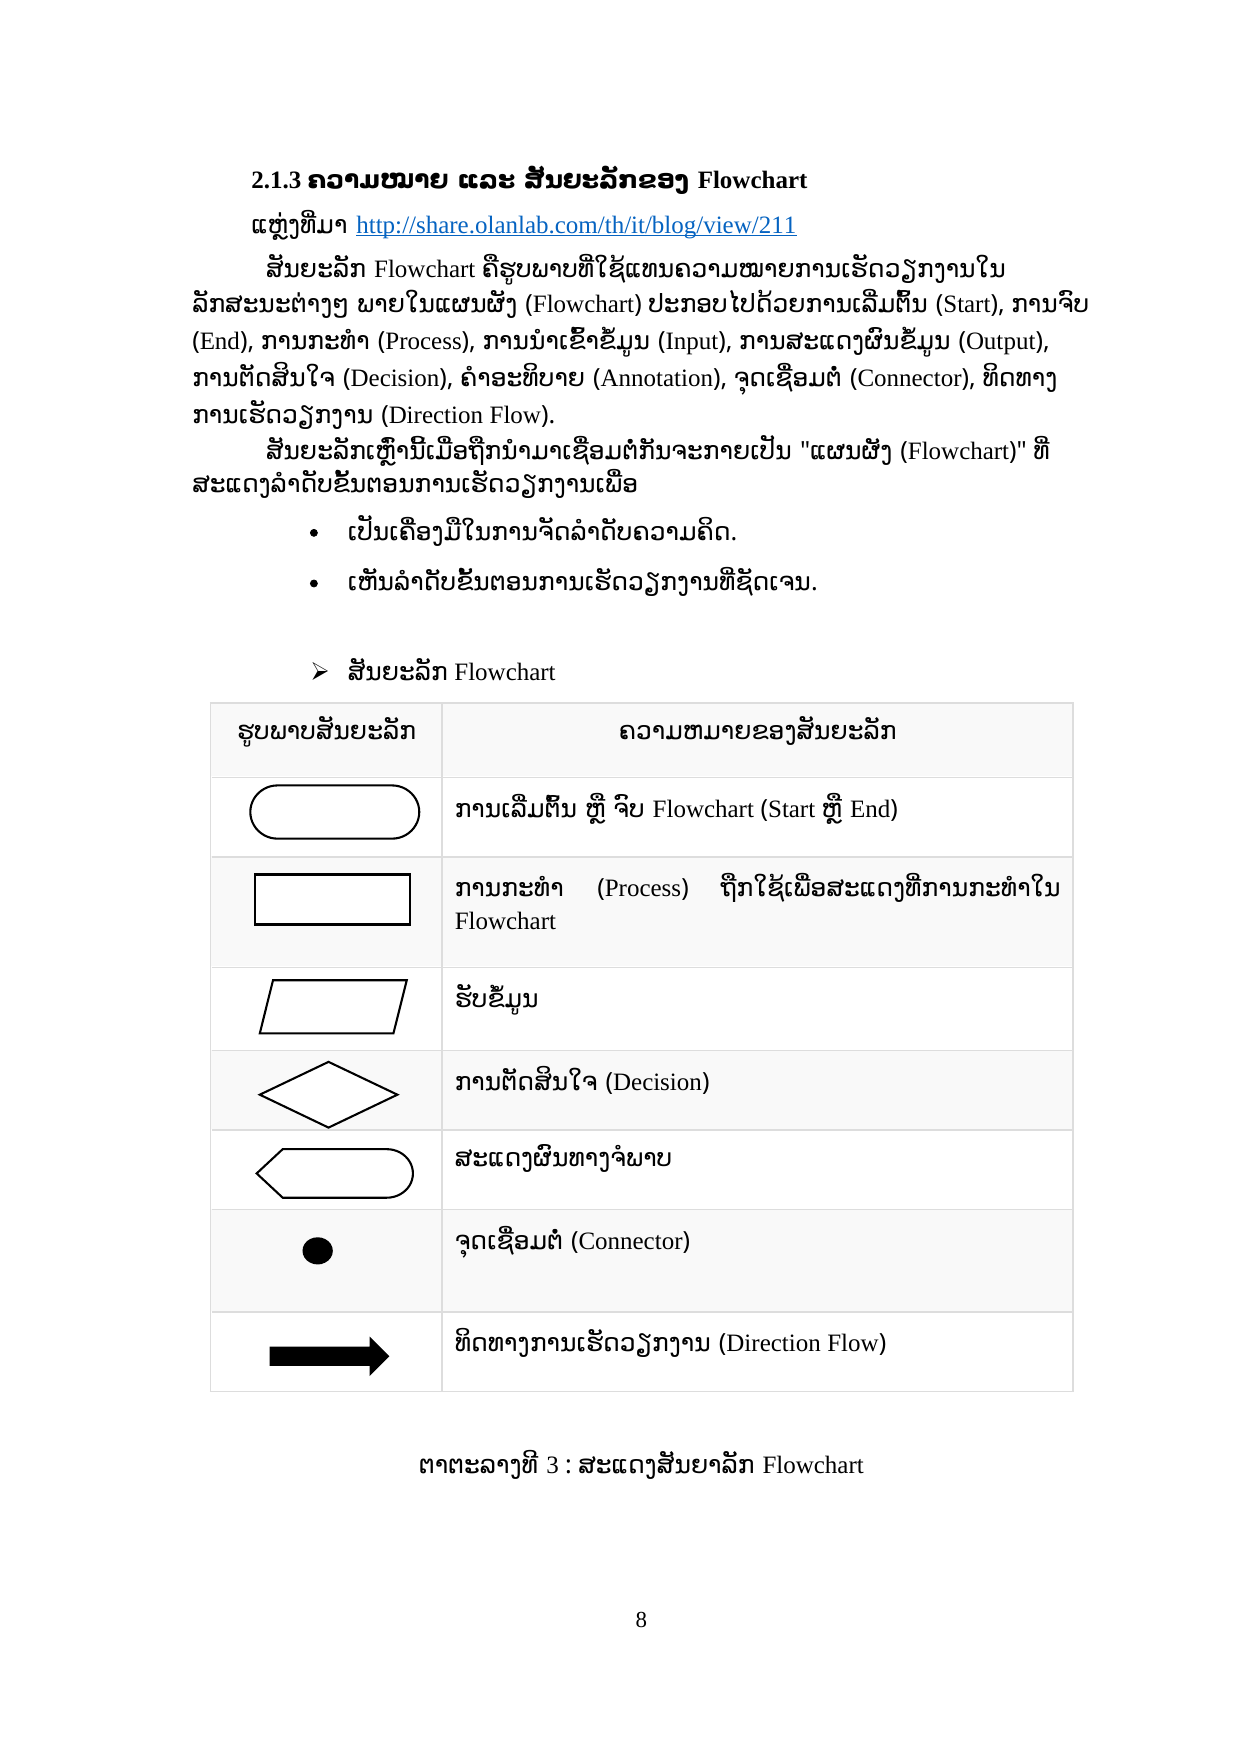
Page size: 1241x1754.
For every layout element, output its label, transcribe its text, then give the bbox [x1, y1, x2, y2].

table_cell ການ​ກະທຳ (Process) ຖືກ​ໃຊ້​ເພື່ອ​ສະແດງ​ທີ່​ການ​ກະທຳ​ໃນ Flowchart [443, 858, 1072, 966]
table_cell [211, 857, 441, 966]
list ເປັນ​ເຄື່ອງ​ມື​ໃນ​ການ​ຈັດ​ລຳ​ດັບ​ຄວາມ​ຄິດ. [310, 513, 1090, 547]
list ສັນຍະລັກ Flowchart [310, 657, 1090, 686]
table_cell ການ​ເລີ່ມ​ຕົ້ນ​ ຫຼື ຈົບ Flowchart (Start ຫຼື End) [443, 778, 1072, 856]
table_cell [211, 778, 441, 856]
table_cell [211, 1130, 441, 1209]
list ເຫັນ​ລຳ​ດັບ​ຂັ້ນ​ຕອນ​ການ​ເຮັດ​ວຽກງານ​ທີ່​ຊັດເຈນ. [310, 564, 1090, 598]
text ຕາຕະລາງທີ 3 : ສະແດງສັນຍາລັກ Flowchart [192, 1447, 1090, 1481]
table_header ຄວາມຫມາຍ​ຂອງ​ສັນຍະລັກ [443, 704, 1072, 776]
table_cell [211, 1312, 441, 1391]
table_cell ສະແດງຜົນທາງຈໍພາບ [443, 1131, 1072, 1209]
table_cell ຮັບຂໍ້ມູນ [443, 968, 1072, 1049]
subtitle ແຫຼ່ງທີ່ມາ http://share.olanlab.com/th/it/blog/view/211 [251, 210, 1090, 239]
list ສັນຍະລັກ Flowchart ຄືຮູບພາບທີ່ໃຊ້ແທນຄວາມໝາຍການເຮັດວຽກງານໃນລັກສະນະຕ່າງໆ ພາຍໃນແຜນຜັງ (Flowchart) ປະກອບໄປດ້ວຍການເລີ່ມຕົ້ນ (Start), ການຈົບ (End), ການກະທຳ (Process), ການນຳເຂົ້າຂໍ້ມູນ (Input), ການສະແດງຜົນຂໍ້ມູນ (Output), ການຕັດສິນໃຈ (Decision), ຄຳອະທິບາຍ (Annotation), ຈຸດເຊື່ອມຕໍ່ (Connector), ທິດທາງການເຮັດວຽກງານ (Direction Flow). [192, 254, 1090, 430]
subtitle 2.1.3 ຄວາມໝາຍ ແລະ ສັນຍະລັກຂອງ Flowchart [251, 165, 1090, 195]
table_cell ຈຸດ​ເຊື່ອມ​ຕໍ່ (Connector) [443, 1210, 1072, 1311]
table_cell ທິດ​ທາງ​ການ​ເຮັດ​ວຽກງານ (Direction Flow) [443, 1313, 1072, 1391]
table_cell [211, 1210, 441, 1311]
list ສັນຍະລັກເຫຼົ່ານີ້ເມື່ອຖືກນຳມາເຊື່ອມຕໍ່ກັນຈະກາຍເປັນ "ແຜນຜັງ (Flowchart)" ທີ່ສະແດງລຳດັບຂັ້ນຕອນການເຮັດວຽກງານເພື່ອ [192, 433, 1090, 498]
table_cell [211, 968, 441, 1049]
table_cell [211, 1051, 441, 1129]
table_header ຮູບ​ພາບ​ສັນຍະລັກ [211, 704, 441, 776]
table_cell ການ​ຕັດ​ສິນ​ໃຈ (Decision) [443, 1051, 1072, 1129]
